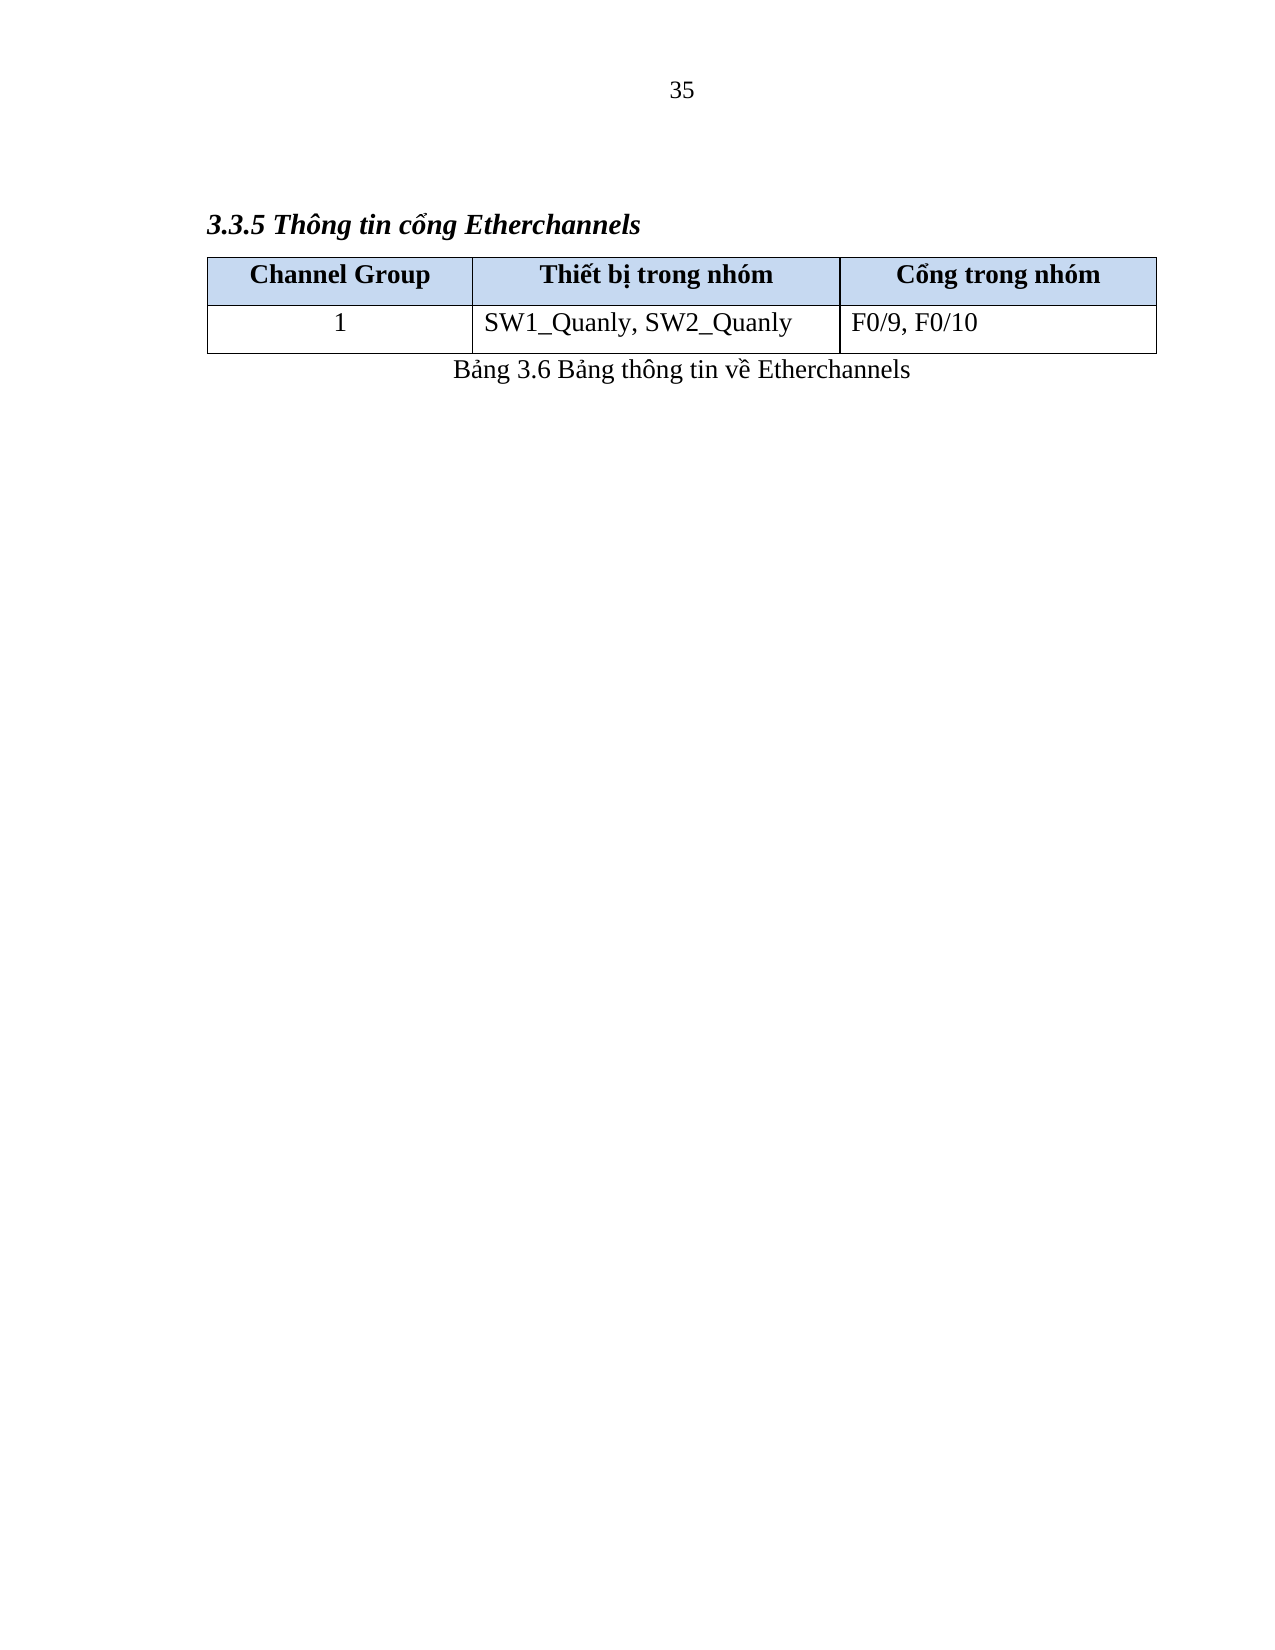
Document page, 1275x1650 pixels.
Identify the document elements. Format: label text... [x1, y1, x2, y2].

table_cell F0/9, F0/10 [841, 306, 1156, 352]
table_cell 1 [208, 306, 472, 352]
table_header Cổng trong nhóm [841, 258, 1156, 305]
table_header Channel Group [208, 258, 472, 305]
table_header Thiết bị trong nhóm [473, 258, 839, 305]
table_cell SW1_Quanly, SW2_Quanly [473, 306, 839, 352]
subtitle Thông tin cổng Etherchannels [207, 207, 1157, 240]
